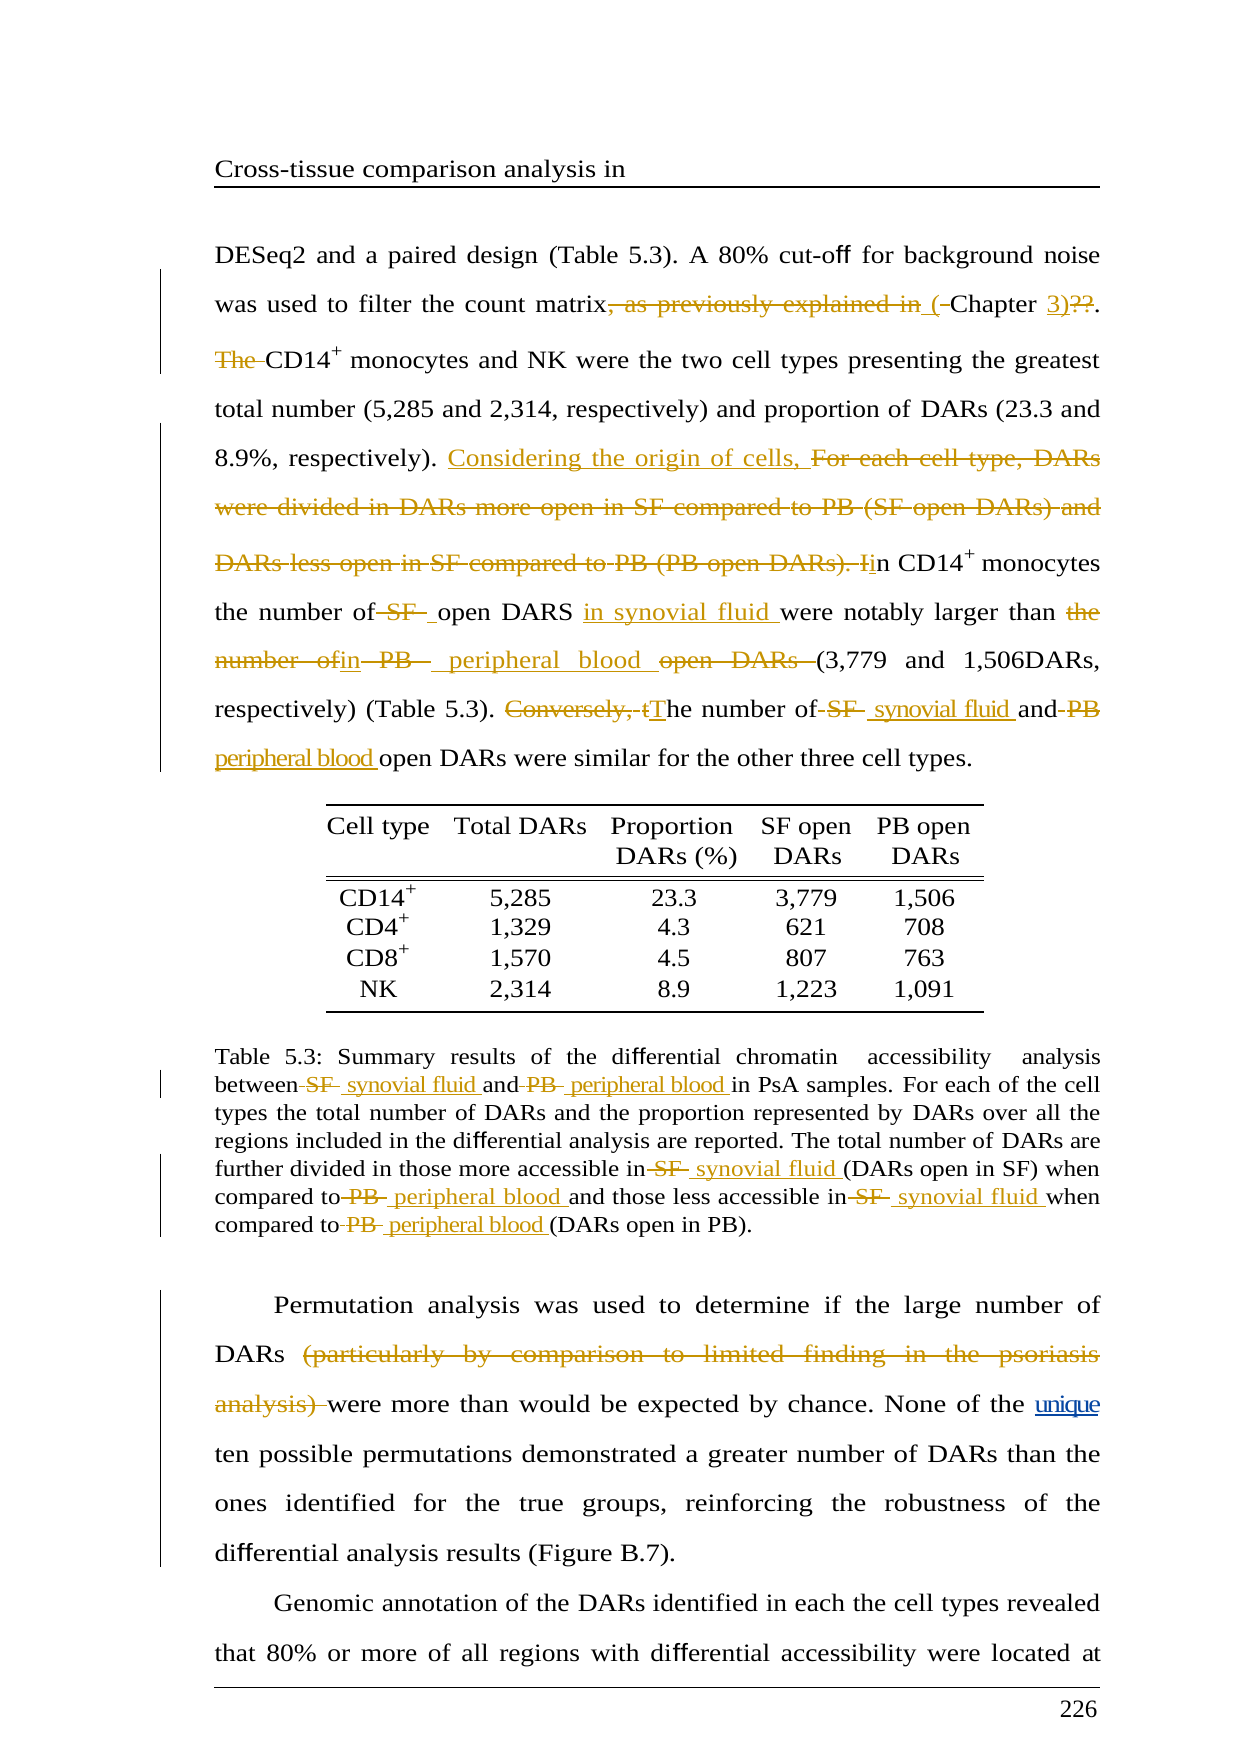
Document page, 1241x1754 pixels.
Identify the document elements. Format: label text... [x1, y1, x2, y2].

table_cell 1,223 [748, 974, 864, 1011]
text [214, 1588, 1101, 1667]
table_cell 1,329 [443, 913, 598, 942]
table_cell 2,314 [443, 974, 598, 1011]
table_cell 5,285 [443, 881, 598, 912]
table_cell 1,570 [443, 943, 598, 974]
table_cell 3,779 [748, 881, 864, 912]
table_cell 1,506 [864, 881, 984, 912]
text Table 5.3: Summary results of the differential chromatin accessibility analysis betweenandin PsA samples. For each of the cell types the total number of DARs and the proportion represented by DARs over all the regions included in the differential analysis are reported. The total number of DARs are further divided in those more accessible in(DARs open in SF) when compared toand those less accessible inwhen compared to(DARs open in PB). [214, 1043, 1101, 1237]
table_cell 621 [748, 913, 864, 942]
table_header Proportion DARs (%) [598, 806, 748, 876]
table_cell CD4+ [326, 913, 443, 942]
table_cell 8.9 [598, 974, 748, 1011]
table_header Total DARs [443, 806, 598, 876]
table_cell 23.3 [598, 881, 748, 912]
table_cell NK [326, 974, 443, 1011]
table_header SF open DARs [748, 806, 864, 876]
table_cell CD14+ [326, 881, 443, 912]
table_cell CD8+ [326, 943, 443, 974]
table_header PB open DARs [864, 806, 984, 876]
table_cell 807 [748, 943, 864, 974]
text Permutation analysis was used to determine if the large number of DARs were more than would be expected by chance. None of the ten possible permutations demonstrated a greater number of DARs than the ones identified for the true groups, reinforcing the robustness of the differential analysis results (Figure B.7). [214, 1290, 1101, 1567]
table_cell 763 [864, 943, 984, 974]
table_cell 4.5 [598, 943, 748, 974]
table_cell 4.3 [598, 913, 748, 942]
table_cell 1,091 [864, 974, 984, 1011]
table_header Cell type [326, 806, 443, 876]
text DESeq2 and a paired design (Table 5.3). A 80% cut-off for background noise was used to filter the count matrixChapter . CD14+ monocytes and NK were the two cell types presenting the greatest total number (5,285 and 2,314, respectively) and proportion of DARs (23.3 and 8.9%, respectively). n CD14+ monocytes the number ofopen DARS were notably larger than (3,779 and 1,506DARs, respectively) (Table 5.3). he number ofandopen DARs were similar for the other three cell types. [214, 240, 1101, 772]
table_cell 708 [864, 913, 984, 942]
